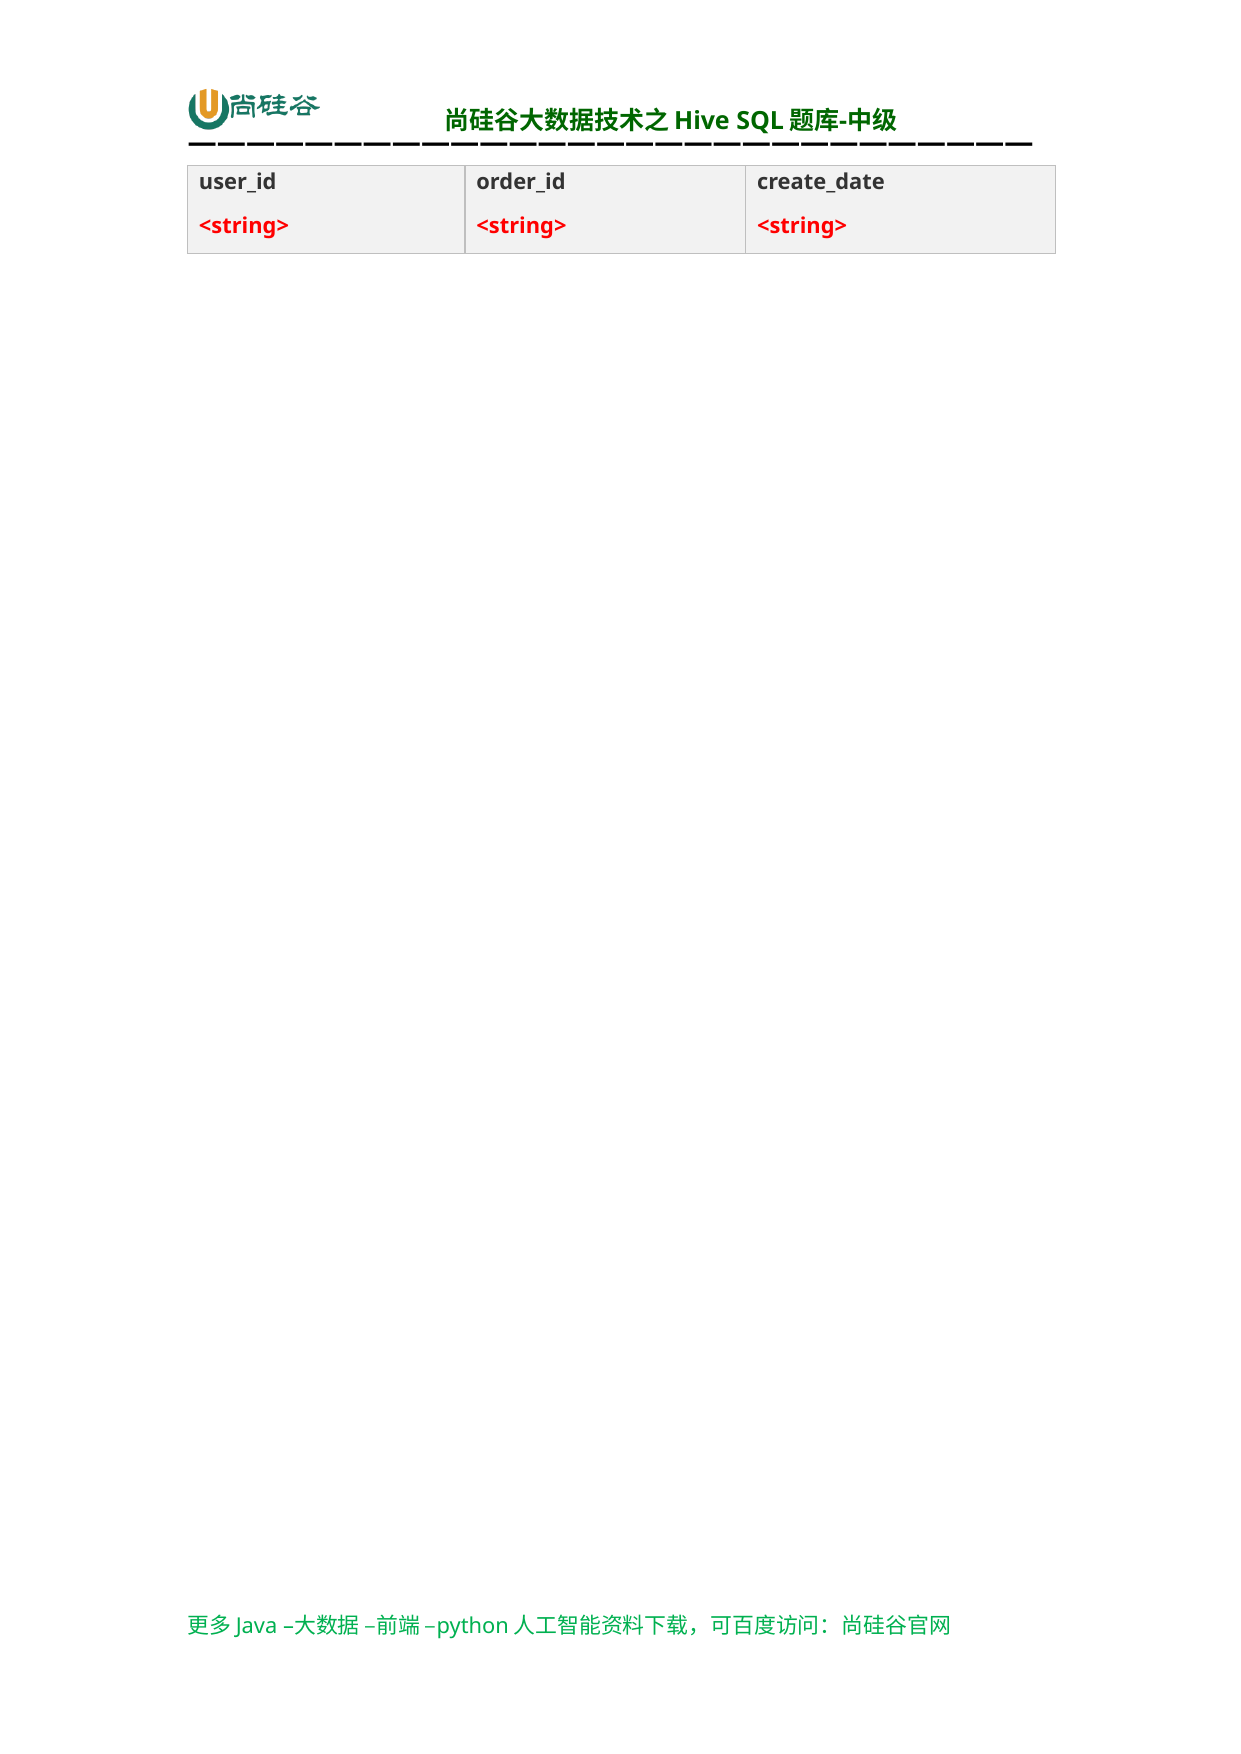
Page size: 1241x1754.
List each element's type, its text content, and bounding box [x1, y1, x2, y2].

table_header create_date <string> [746, 166, 1055, 253]
table_header order_id <string> [466, 166, 745, 253]
table_header user_id <string> [188, 166, 464, 253]
